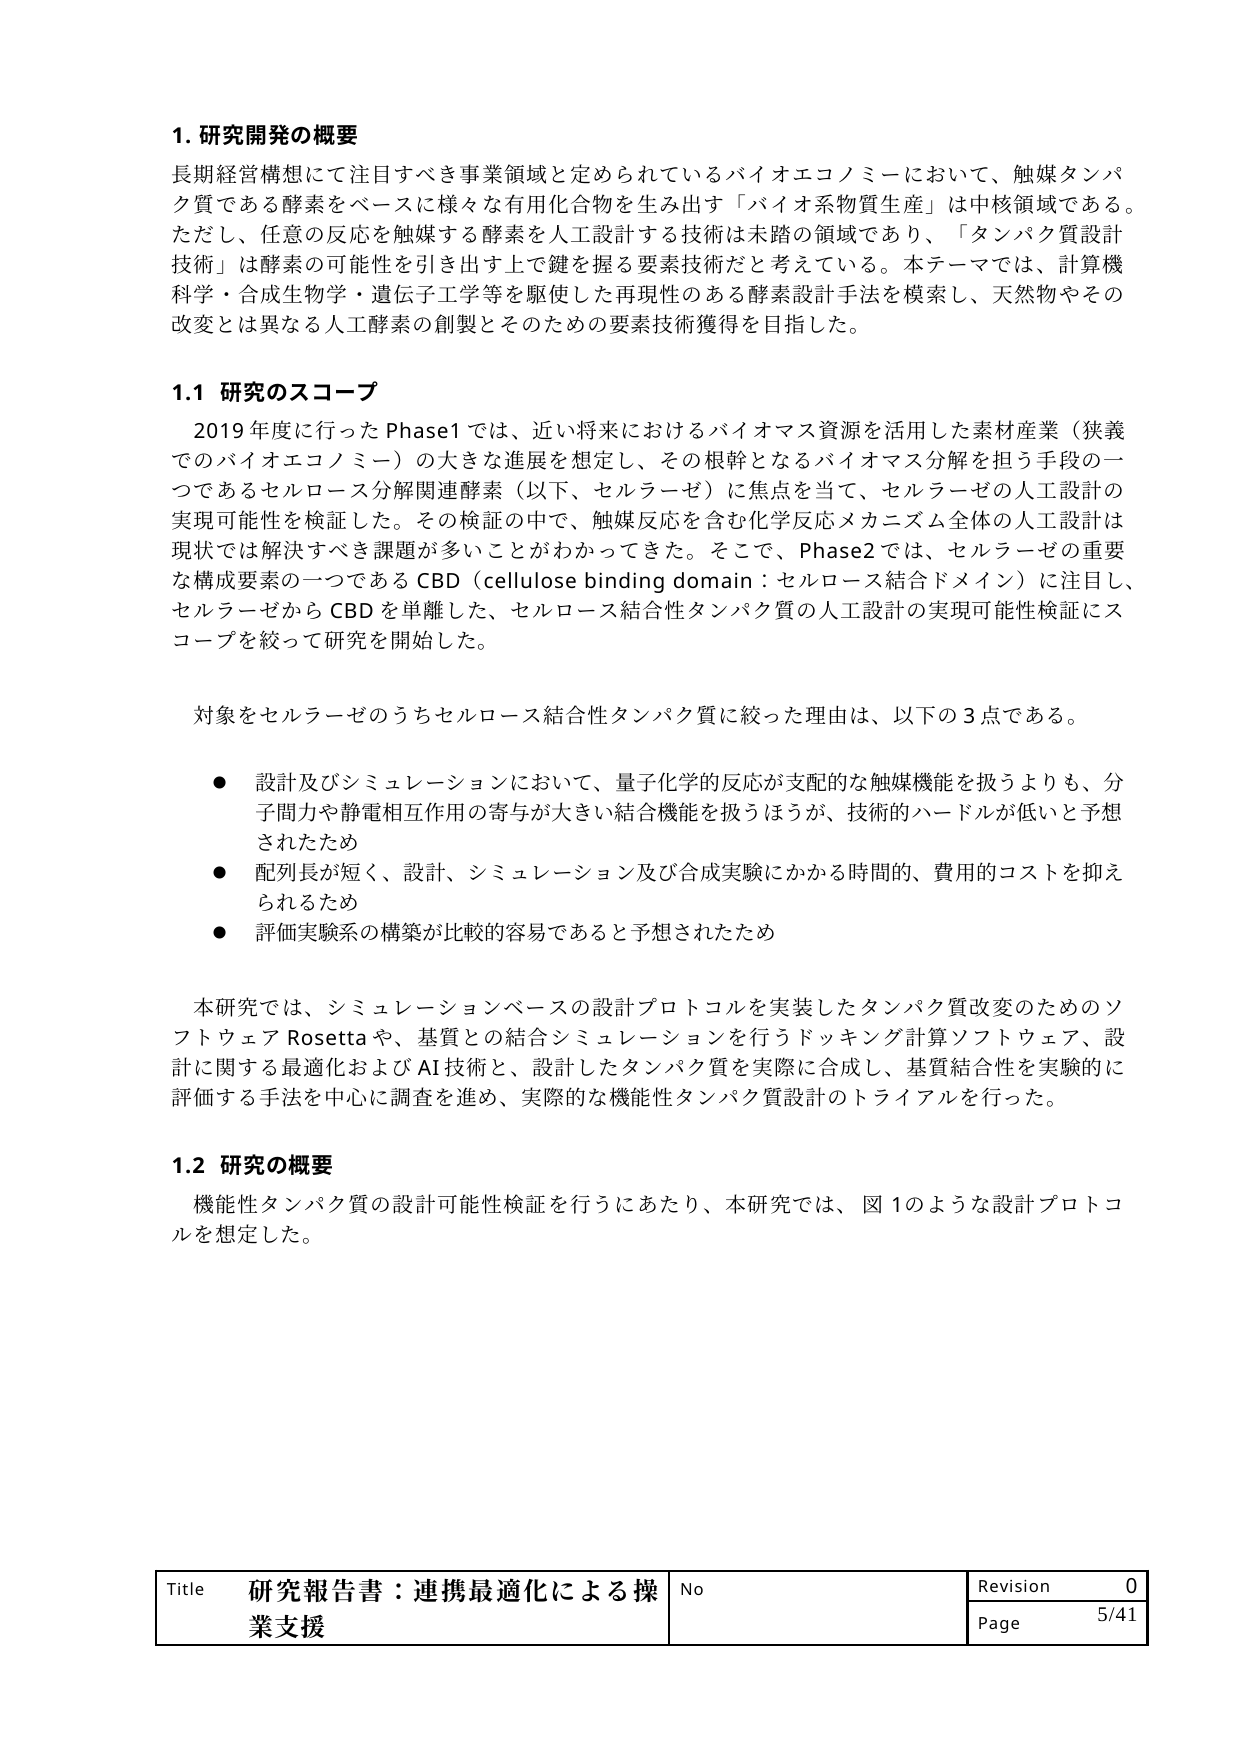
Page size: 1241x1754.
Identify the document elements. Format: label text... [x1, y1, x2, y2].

text 対象をセルラーゼのうちセルロース結合性タンパク質に絞った理由は、以下の3点である。 [171, 700, 1126, 730]
text 本研究では、シミュレーションベースの設計プロトコルを実装したタンパク質改変のためのソフトウェアRosettaや、基質との結合シミュレーションを行うドッキング計算ソフトウェア、設計に関する最適化およびAI技術と、設計したタンパク質を実際に合成し、基質結合性を実験的に評価する手法を中心に調査を進め、実際的な機能性タンパク質設計のトライアルを行った。 [171, 991, 1126, 1111]
list 配列長が短く、設計、シミュレーション及び合成実験にかかる時間的、費用的コストを抑えられるため [212, 856, 1126, 916]
text 機能性タンパク質の設計可能性検証を行うにあたり、本研究では、図 1のような設計プロトコルを想定した。 [171, 1188, 1126, 1248]
text 長期経営構想にて注目すべき事業領域と定められているバイオエコノミーにおいて、触媒タンパク質である酵素をベースに様々な有用化合物を生み出す「バイオ系物質生産」は中核領域である。ただし、任意の反応を触媒する酵素を人工設計する技術は未踏の領域であり、「タンパク質設計技術」は酵素の可能性を引き出す上で鍵を握る要素技術だと考えている。本テーマでは、計算機科学・合成生物学・遺伝子工学等を駆使した再現性のある酵素設計手法を模索し、天然物やその改変とは異なる人工酵素の創製とそのための要素技術獲得を目指した。 [171, 158, 1126, 338]
subtitle 研究のスコープ [171, 375, 1126, 406]
list 設計及びシミュレーションにおいて、量子化学的反応が支配的な触媒機能を扱うよりも、分子間力や静電相互作用の寄与が大きい結合機能を扱うほうが、技術的ハードルが低いと予想されたため [212, 767, 1126, 856]
list 評価実験系の構築が比較的容易であると予想されたため [212, 916, 1126, 946]
subtitle 研究の概要 [171, 1148, 1126, 1180]
subtitle 研究開発の概要 [171, 118, 1126, 150]
text 2019年度に行ったPhase1では、近い将来におけるバイオマス資源を活用した素材産業（狭義でのバイオエコノミー）の大きな進展を想定し、その根幹となるバイオマス分解を担う手段の一つであるセルロース分解関連酵素（以下、セルラーゼ）に焦点を当て、セルラーゼの人工設計の実現可能性を検証した。その検証の中で、触媒反応を含む化学反応メカニズム全体の人工設計は現状では解決すべき課題が多いことがわかってきた。そこで、Phase2では、セルラーゼの重要な構成要素の一つであるCBD（cellulose binding domain：セルロース結合ドメイン）に注目し、セルラーゼからCBDを単離した、セルロース結合性タンパク質の人工設計の実現可能性検証にスコープを絞って研究を開始した。 [171, 415, 1126, 655]
